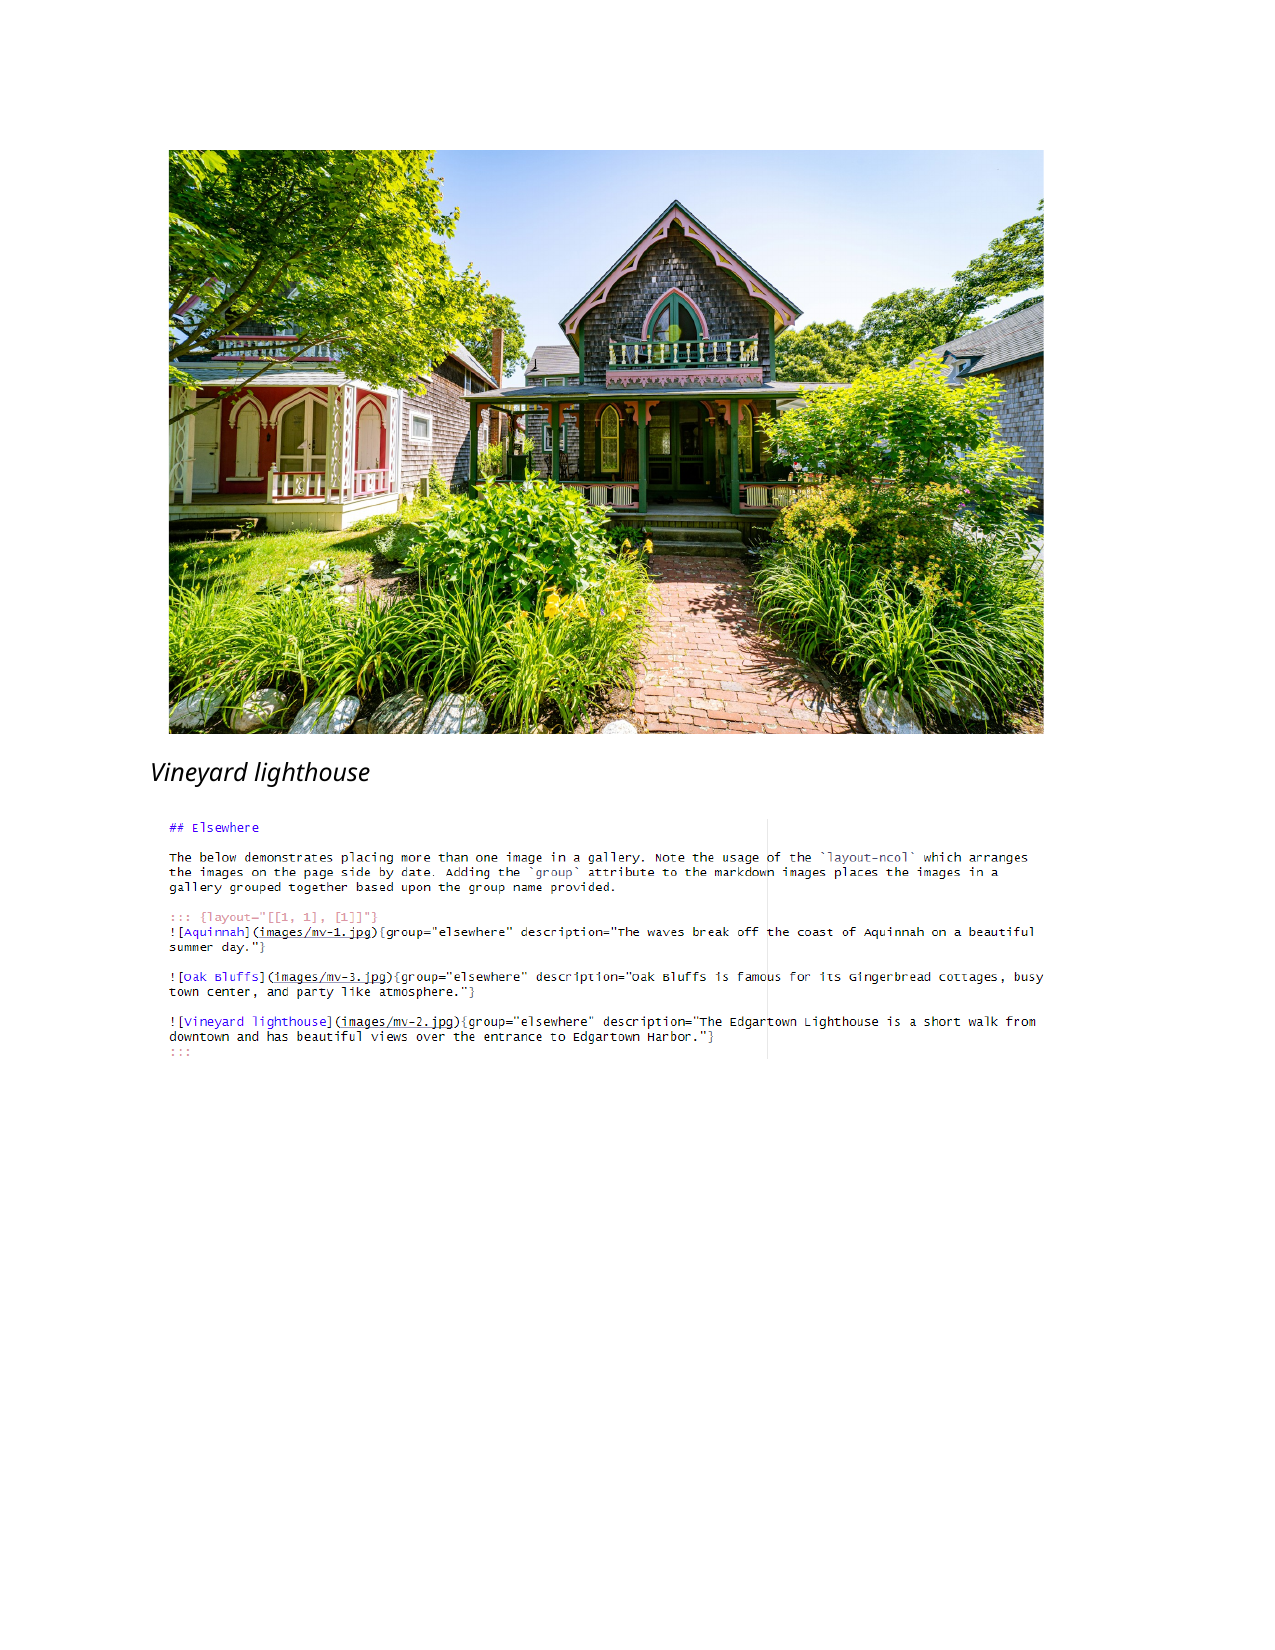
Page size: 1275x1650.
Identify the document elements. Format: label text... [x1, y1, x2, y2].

picture [168, 819, 1044, 1059]
picture [168, 150, 1044, 734]
table_header Vineyard lighthouse [139, 150, 1114, 801]
